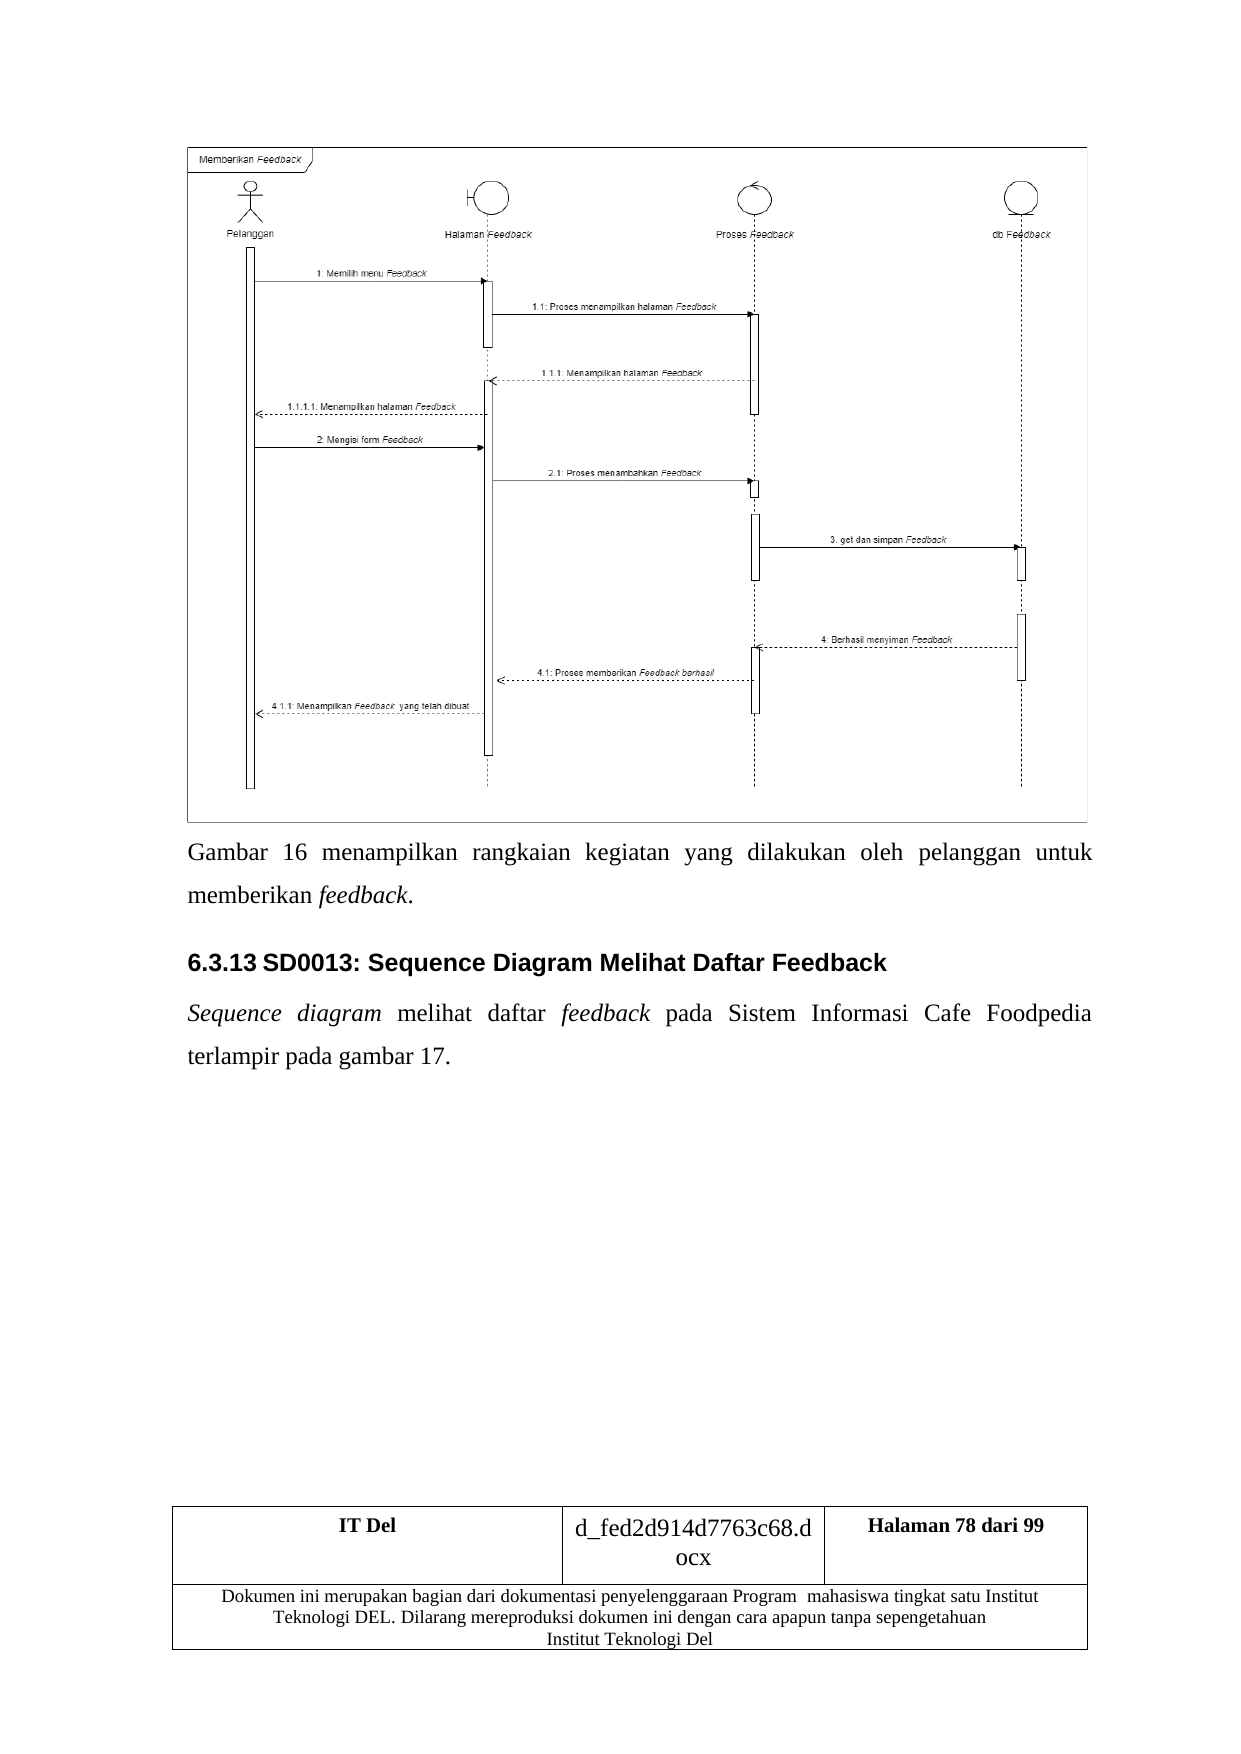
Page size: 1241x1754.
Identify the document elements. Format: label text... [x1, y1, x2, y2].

subtitle SD0013: Sequence Diagram Melihat Daftar Feedback [187, 948, 1092, 977]
text Sequence diagram melihat daftar feedback pada Sistem Informasi Cafe Foodpedia terlampir pada gambar 17. [187, 998, 1092, 1069]
text Gambar 16 menampilkan rangkaian kegiatan yang dilakukan oleh pelanggan untuk memberikan feedback. [187, 837, 1092, 909]
picture [187, 147, 1088, 823]
